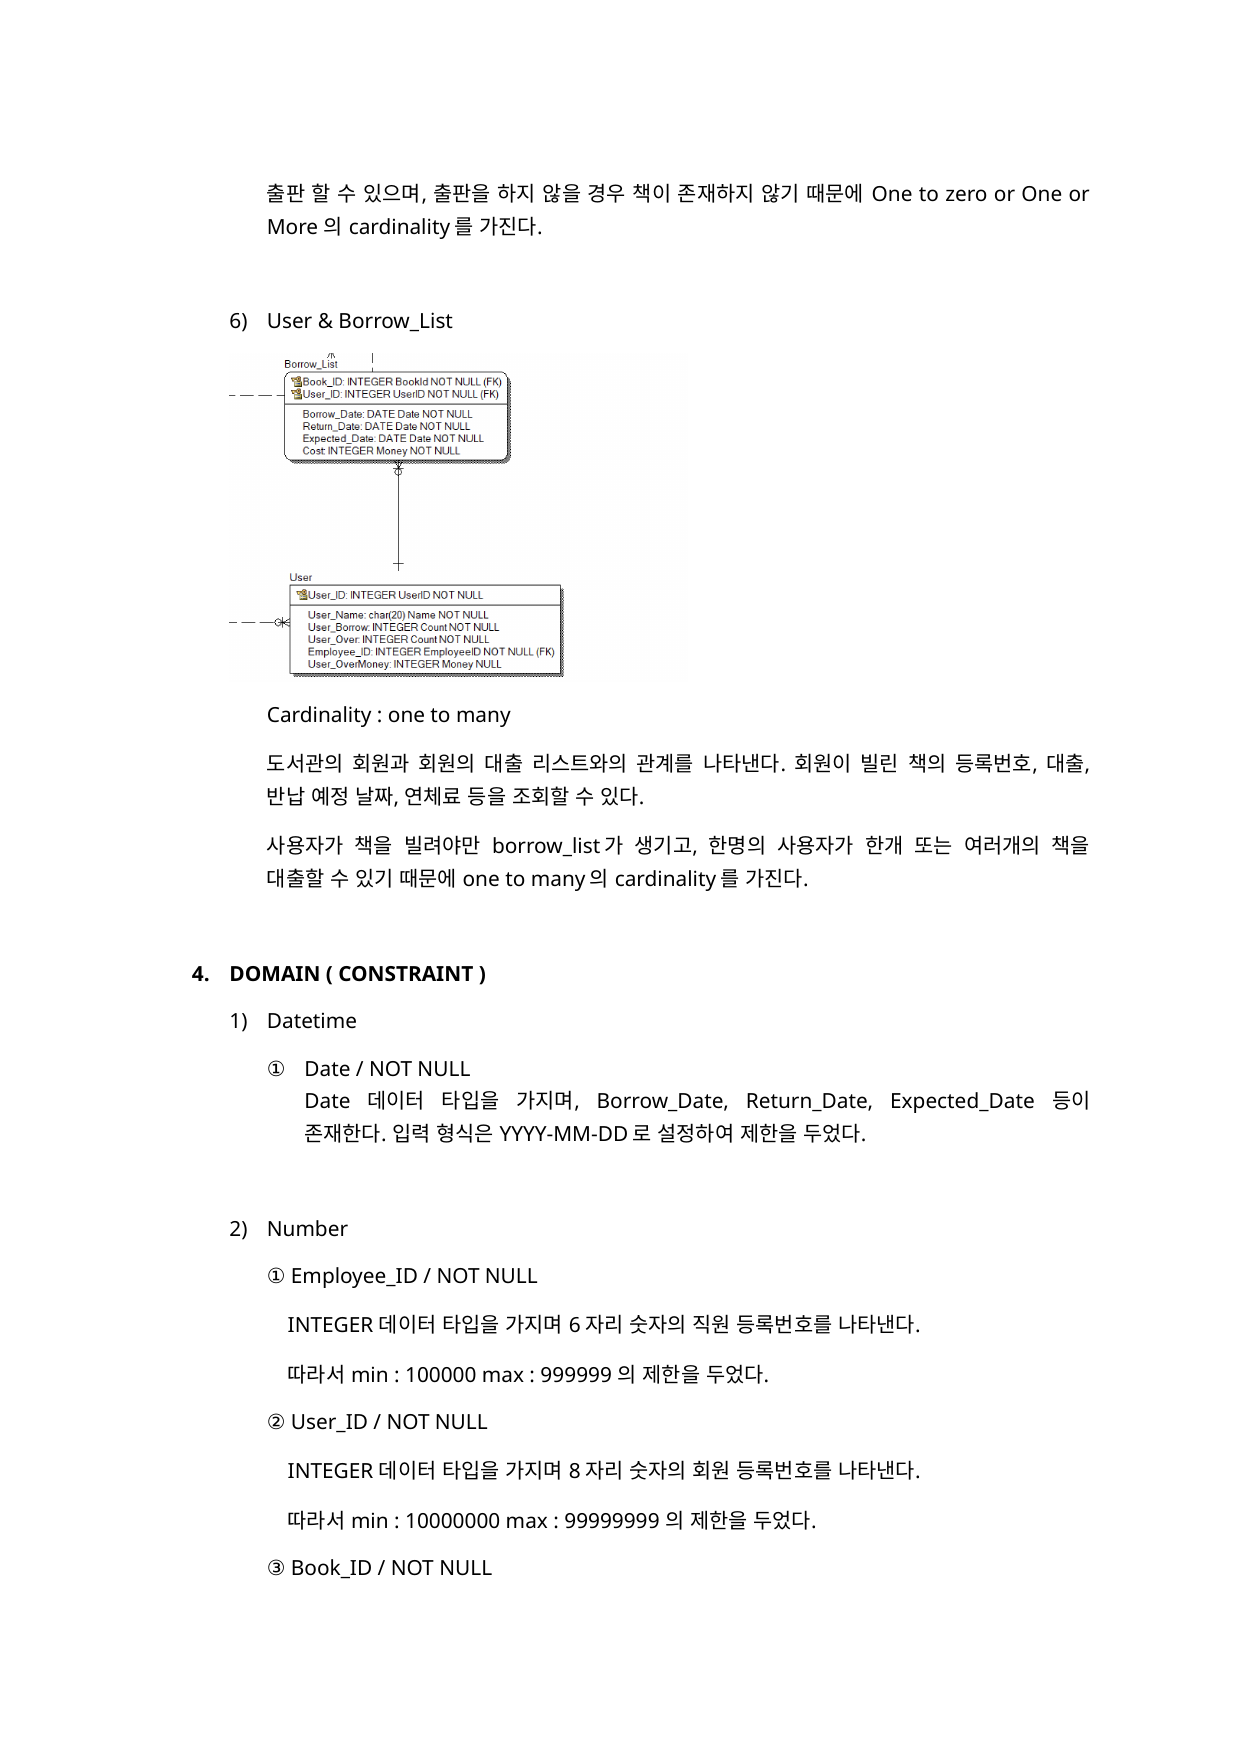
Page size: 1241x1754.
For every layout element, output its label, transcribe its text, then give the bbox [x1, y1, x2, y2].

list 따라서 min : 100000 max : 999999 의 제한을 두었다. [267, 1358, 1090, 1388]
list User & Borrow_List [229, 307, 1090, 335]
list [267, 177, 1090, 240]
list Number [229, 1214, 1090, 1242]
list ① Employee_ID / NOT NULL [267, 1261, 1090, 1289]
list INTEGER 데이터 타입을 가지며 8자리 숫자의 회원 등록번호를 나타낸다. [267, 1454, 1090, 1485]
list INTEGER 데이터 타입을 가지며 6자리 숫자의 직원 등록번호를 나타낸다. [267, 1308, 1090, 1339]
list ② User_ID / NOT NULL [267, 1407, 1090, 1436]
list Cardinality : one to many [267, 700, 1090, 729]
list Datetime [229, 1006, 1090, 1035]
list 따라서 min : 10000000 max : 99999999 의 제한을 두었다. [267, 1504, 1090, 1534]
picture [229, 353, 688, 682]
list 사용자가 책을 빌려야만 borrow_list가 생기고, 한명의 사용자가 한개 또는 여러개의 책을 대출할 수 있기 때문에 one to many의 cardinality를 가진다. [267, 830, 1090, 893]
list DOMAIN ( CONSTRAINT ) [192, 959, 1090, 987]
list ③ Book_ID / NOT NULL [267, 1553, 1090, 1582]
list Date / NOT NULL Date 데이터 타입을 가지며, Borrow_Date, Return_Date, Expected_Date 등이 존재한다. 입력 형식은 YYYY-MM-DD로 설정하여 제한을 두었다. [267, 1054, 1090, 1147]
list 도서관의 회원과 회원의 대출 리스트와의 관계를 나타낸다. 회원이 빌린 책의 등록번호, 대출, 반납 예정 날짜, 연체료 등을 조회할 수 있다. [267, 748, 1090, 811]
